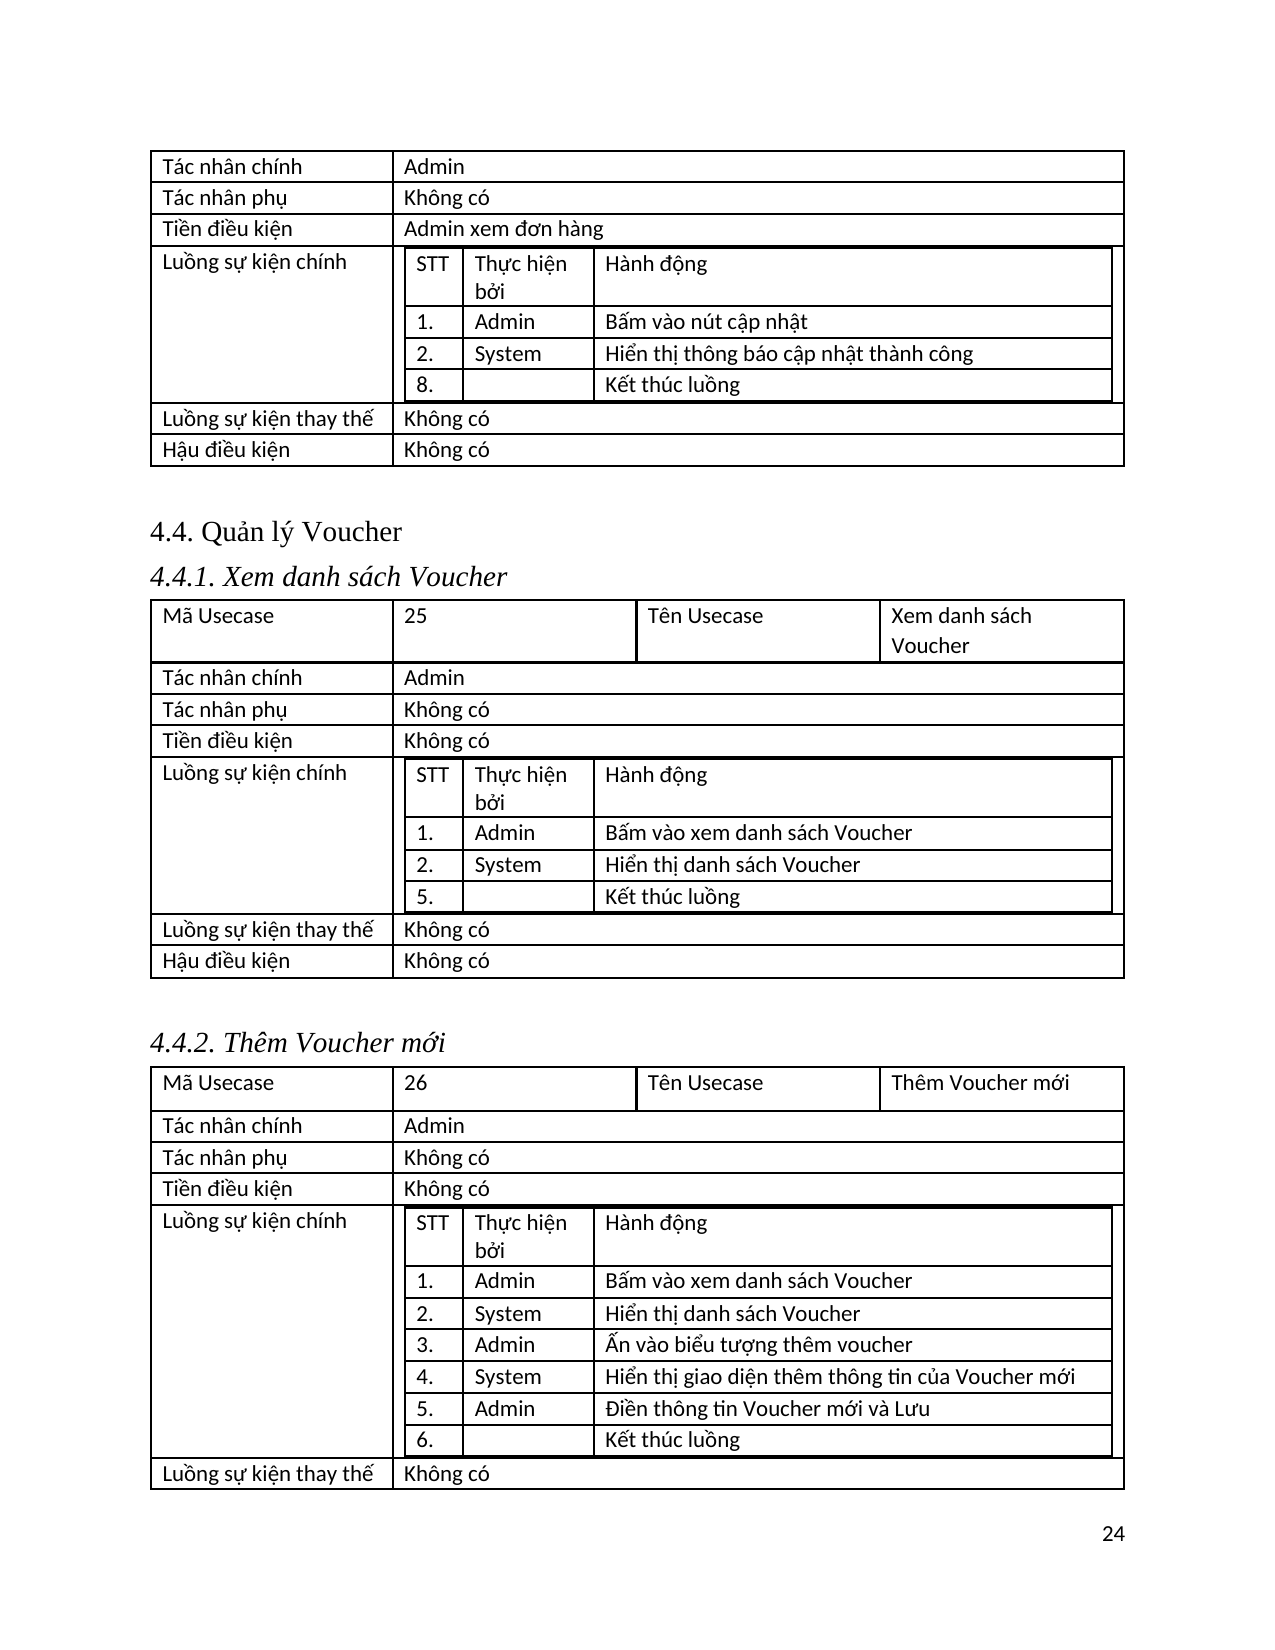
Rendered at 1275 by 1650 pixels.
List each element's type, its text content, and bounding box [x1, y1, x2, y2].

table_cell [394, 758, 404, 913]
table_cell Tiền điều kiện [152, 726, 392, 756]
table_cell [464, 1299, 593, 1328]
table_cell Tiền điều kiện [152, 215, 392, 245]
table_cell [595, 818, 1111, 849]
table_cell [464, 1426, 593, 1455]
table_cell [595, 760, 1111, 816]
table_cell [595, 1267, 1111, 1297]
table_cell [406, 851, 462, 880]
table_cell [595, 1426, 1111, 1455]
table_header 26 [394, 1068, 635, 1109]
table_cell [406, 1267, 462, 1297]
table_cell [406, 1209, 462, 1265]
table_cell [406, 1426, 462, 1455]
table_cell Tiền điều kiện [152, 1174, 392, 1204]
table_cell Hậu điều kiện [152, 946, 392, 977]
table_cell [464, 1394, 593, 1424]
table_cell Không có [394, 946, 1123, 977]
subtitle 4.4.1. Xem danh sách Voucher [150, 559, 1125, 592]
table_cell [464, 249, 593, 305]
table_cell Admin [394, 152, 1123, 181]
table_cell [464, 339, 593, 368]
table_cell Admin [394, 1112, 1123, 1141]
table_cell [464, 818, 593, 849]
table_cell Tác nhân phụ [152, 695, 392, 724]
table_cell Không có [394, 1143, 1123, 1172]
table_cell [406, 1394, 462, 1424]
table_header Mã Usecase [152, 1068, 392, 1109]
table_cell [595, 882, 1111, 911]
table_cell [464, 760, 593, 816]
table_cell [394, 1206, 404, 1457]
subtitle 4.4. Quản lý Voucher [150, 514, 1125, 548]
table_cell [595, 370, 1111, 400]
table_cell [1113, 247, 1123, 402]
table_cell [595, 851, 1111, 880]
table_cell Luồng sự kiện chính [152, 758, 392, 913]
table_cell Admin [394, 664, 1123, 693]
table_cell Không có [394, 726, 1123, 756]
table_cell [394, 247, 404, 402]
table_cell Luồng sự kiện chính [152, 1206, 392, 1457]
table_cell Không có [394, 695, 1123, 724]
table_cell [406, 307, 462, 337]
table_cell [406, 339, 462, 368]
table_cell [406, 882, 462, 911]
table_cell [595, 1209, 1111, 1265]
table_header Tên Usecase [638, 601, 879, 661]
table_cell Luồng sự kiện thay thế [152, 915, 392, 944]
table_cell [464, 851, 593, 880]
table_header Mã Usecase [152, 601, 392, 661]
table_cell [1113, 758, 1123, 913]
table_cell Luồng sự kiện thay thế [152, 1459, 392, 1488]
table_header Xem danh sách Voucher [881, 601, 1123, 661]
table_header Tên Usecase [638, 1068, 879, 1109]
table_header 25 [394, 601, 635, 661]
table_cell Không có [394, 435, 1123, 465]
table_cell [464, 1330, 593, 1360]
table_header Thêm Voucher mới [881, 1068, 1123, 1109]
table_cell Tác nhân phụ [152, 1143, 392, 1172]
table_cell [406, 1330, 462, 1360]
table_cell Hậu điều kiện [152, 435, 392, 465]
table_cell [1113, 1206, 1123, 1457]
table_cell Không có [394, 1459, 1123, 1488]
table_cell Không có [394, 915, 1123, 944]
table_cell Không có [394, 183, 1123, 212]
table_cell Tác nhân chính [152, 664, 392, 693]
table_cell [595, 307, 1111, 337]
table_cell [406, 249, 462, 305]
table_cell [595, 1330, 1111, 1360]
subtitle 4.4.2. Thêm Voucher mới [150, 1026, 1125, 1059]
table_cell [464, 307, 593, 337]
table_cell Tác nhân chính [152, 1112, 392, 1141]
table_cell [464, 1209, 593, 1265]
table_cell [464, 1362, 593, 1392]
table_cell [406, 760, 462, 816]
table_cell Admin xem đơn hàng [394, 215, 1123, 245]
table_cell [595, 249, 1111, 305]
table_cell Tác nhân chính [152, 152, 392, 181]
table_cell [406, 1299, 462, 1328]
table_cell Không có [394, 404, 1123, 433]
table_cell [595, 1299, 1111, 1328]
table_cell [595, 339, 1111, 368]
table_cell [406, 370, 462, 400]
table_cell [406, 818, 462, 849]
table_cell Tác nhân phụ [152, 183, 392, 212]
table_cell Không có [394, 1174, 1123, 1204]
table_cell [406, 1362, 462, 1392]
table_cell [464, 882, 593, 911]
table_cell [464, 1267, 593, 1297]
table_cell [464, 370, 593, 400]
table_cell [595, 1394, 1111, 1424]
table_cell Luồng sự kiện chính [152, 247, 392, 402]
table_cell Luồng sự kiện thay thế [152, 404, 392, 433]
table_cell [595, 1362, 1111, 1392]
